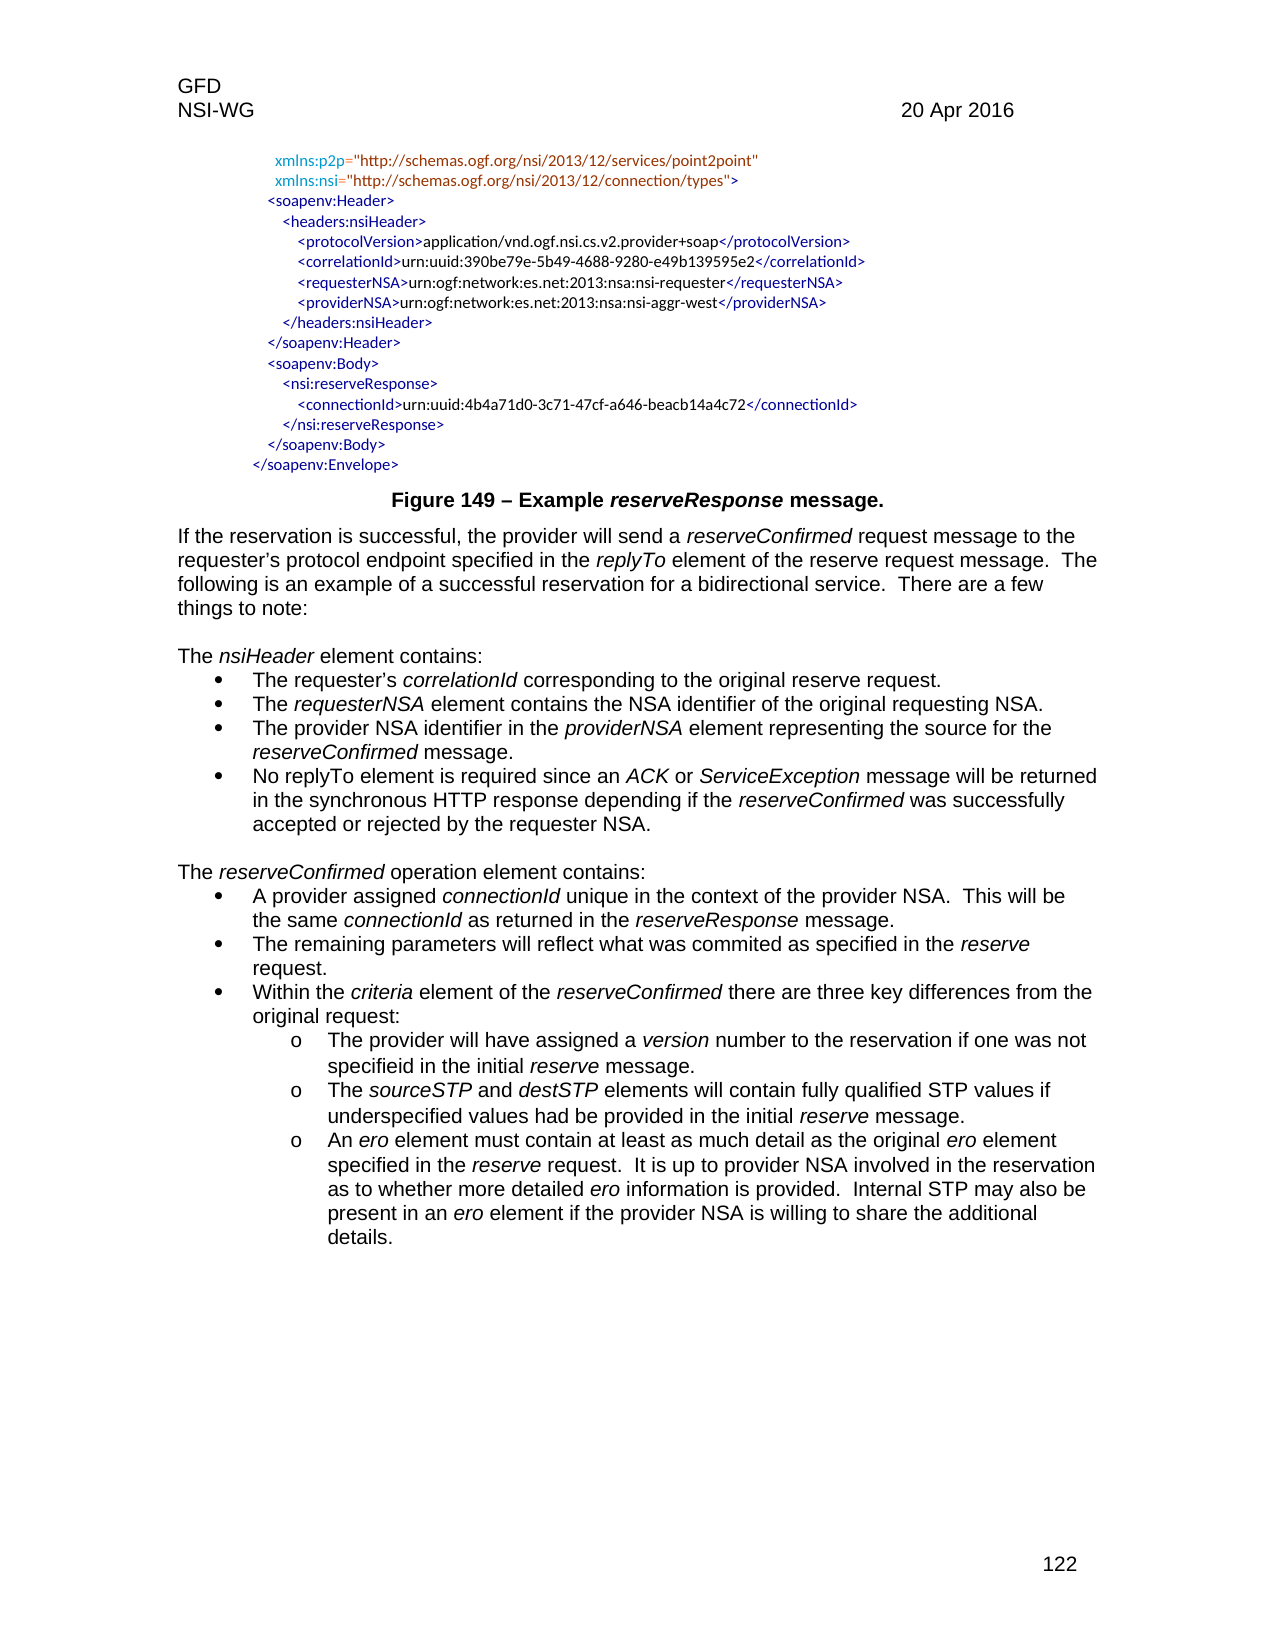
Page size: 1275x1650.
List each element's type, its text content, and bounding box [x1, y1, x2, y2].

text The nsiHeader element contains: [177, 644, 1098, 668]
list No replyTo element is required since an ACK or ServiceException message will be returned in the synchronous HTTP response depending if the reserveConfirmed was successfully accepted or rejected by the requester NSA. [215, 764, 1098, 836]
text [252, 150, 1098, 475]
list Within the criteria element of the reserveConfirmed there are three key differences from the original request: [215, 980, 1098, 1028]
list The requester’s correlationId corresponding to the original reserve request. [215, 668, 1098, 692]
list The provider NSA identifier in the providerNSA element representing the source for the reserveConfirmed message. [215, 716, 1098, 764]
list A provider assigned connectionId unique in the context of the provider NSA. This will be the same connectionId as returned in the reserveResponse message. [215, 884, 1098, 932]
text If the reservation is successful, the provider will send a reserveConfirmed request message to the requester’s protocol endpoint specified in the replyTo element of the reserve request message. The following is an example of a successful reservation for a bidirectional service. There are a few things to note: [177, 524, 1098, 620]
list The provider will have assigned a version number to the reservation if one was not specifieid in the initial reserve message. [290, 1028, 1098, 1078]
list The sourceSTP and destSTP elements will contain fully qualified STP values if underspecified values had be provided in the initial reserve message. [290, 1078, 1098, 1127]
list An ero element must contain at least as much detail as the original ero element specified in the reserve request. It is up to provider NSA involved in the reservation as to whether more detailed ero information is provided. Internal STP may also be present in an ero element if the provider NSA is willing to share the additional details. [290, 1127, 1098, 1249]
list The requesterNSA element contains the NSA identifier of the original requesting NSA. [215, 692, 1098, 716]
list The remaining parameters will reflect what was commited as specified in the reserve request. [215, 932, 1098, 980]
text The reserveConfirmed operation element contains: [177, 860, 1098, 884]
